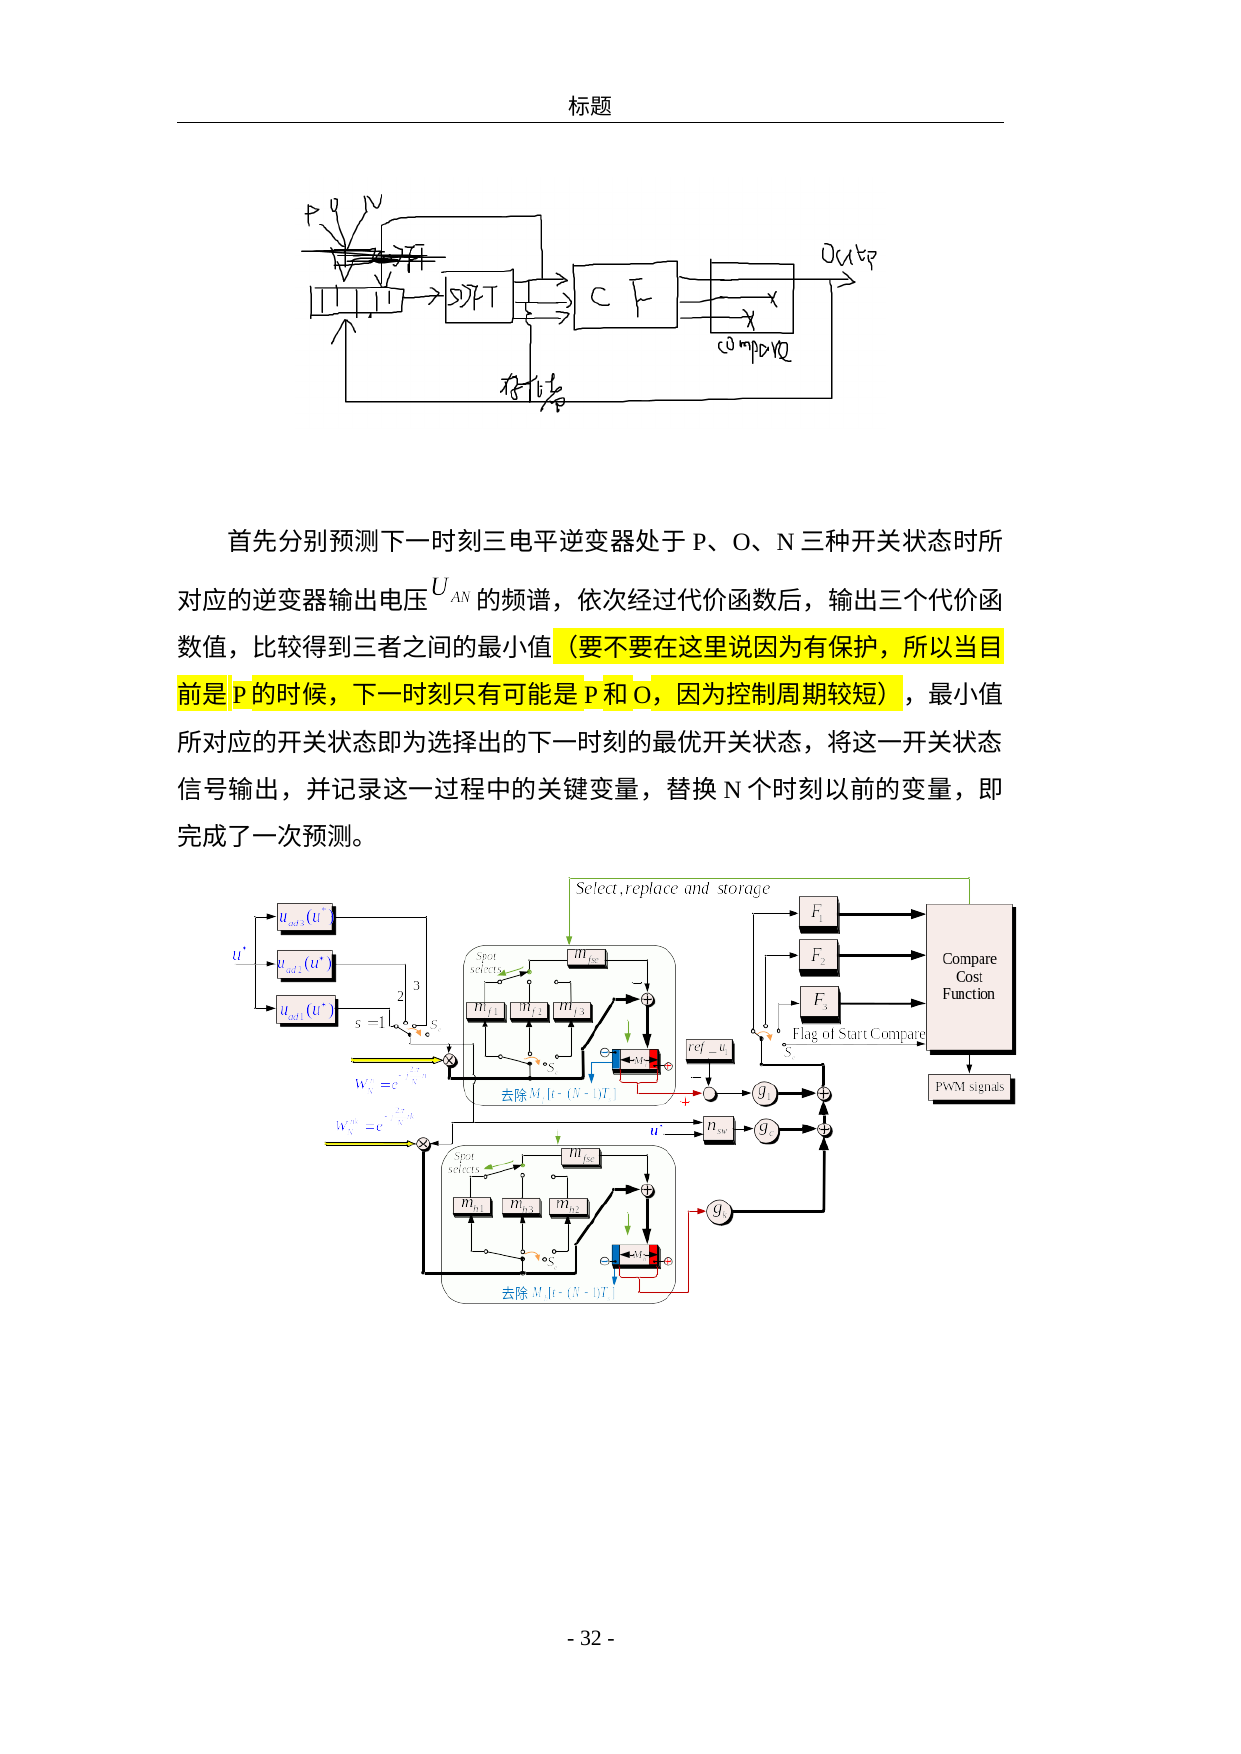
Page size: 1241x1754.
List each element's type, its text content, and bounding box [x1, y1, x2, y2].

text 首先分别预测下一时刻三电平逆变器处于P、O、N三种开关状态时所对应的逆变器输出电压的频谱，依次经过代价函数后，输出三个代价函数值，比较得到三者之间的最小值（要不要在这里说因为有保护，所以当目前是P的时候，下一时刻只有可能是P和O，因为控制周期较短），最小值所对应的开关状态即为选择出的下一时刻的最优开关状态，将这一开关状态信号输出，并记录这一过程中的关键变量，替换N个时刻以前的变量，即完成了一次预测。 [177, 522, 1004, 852]
